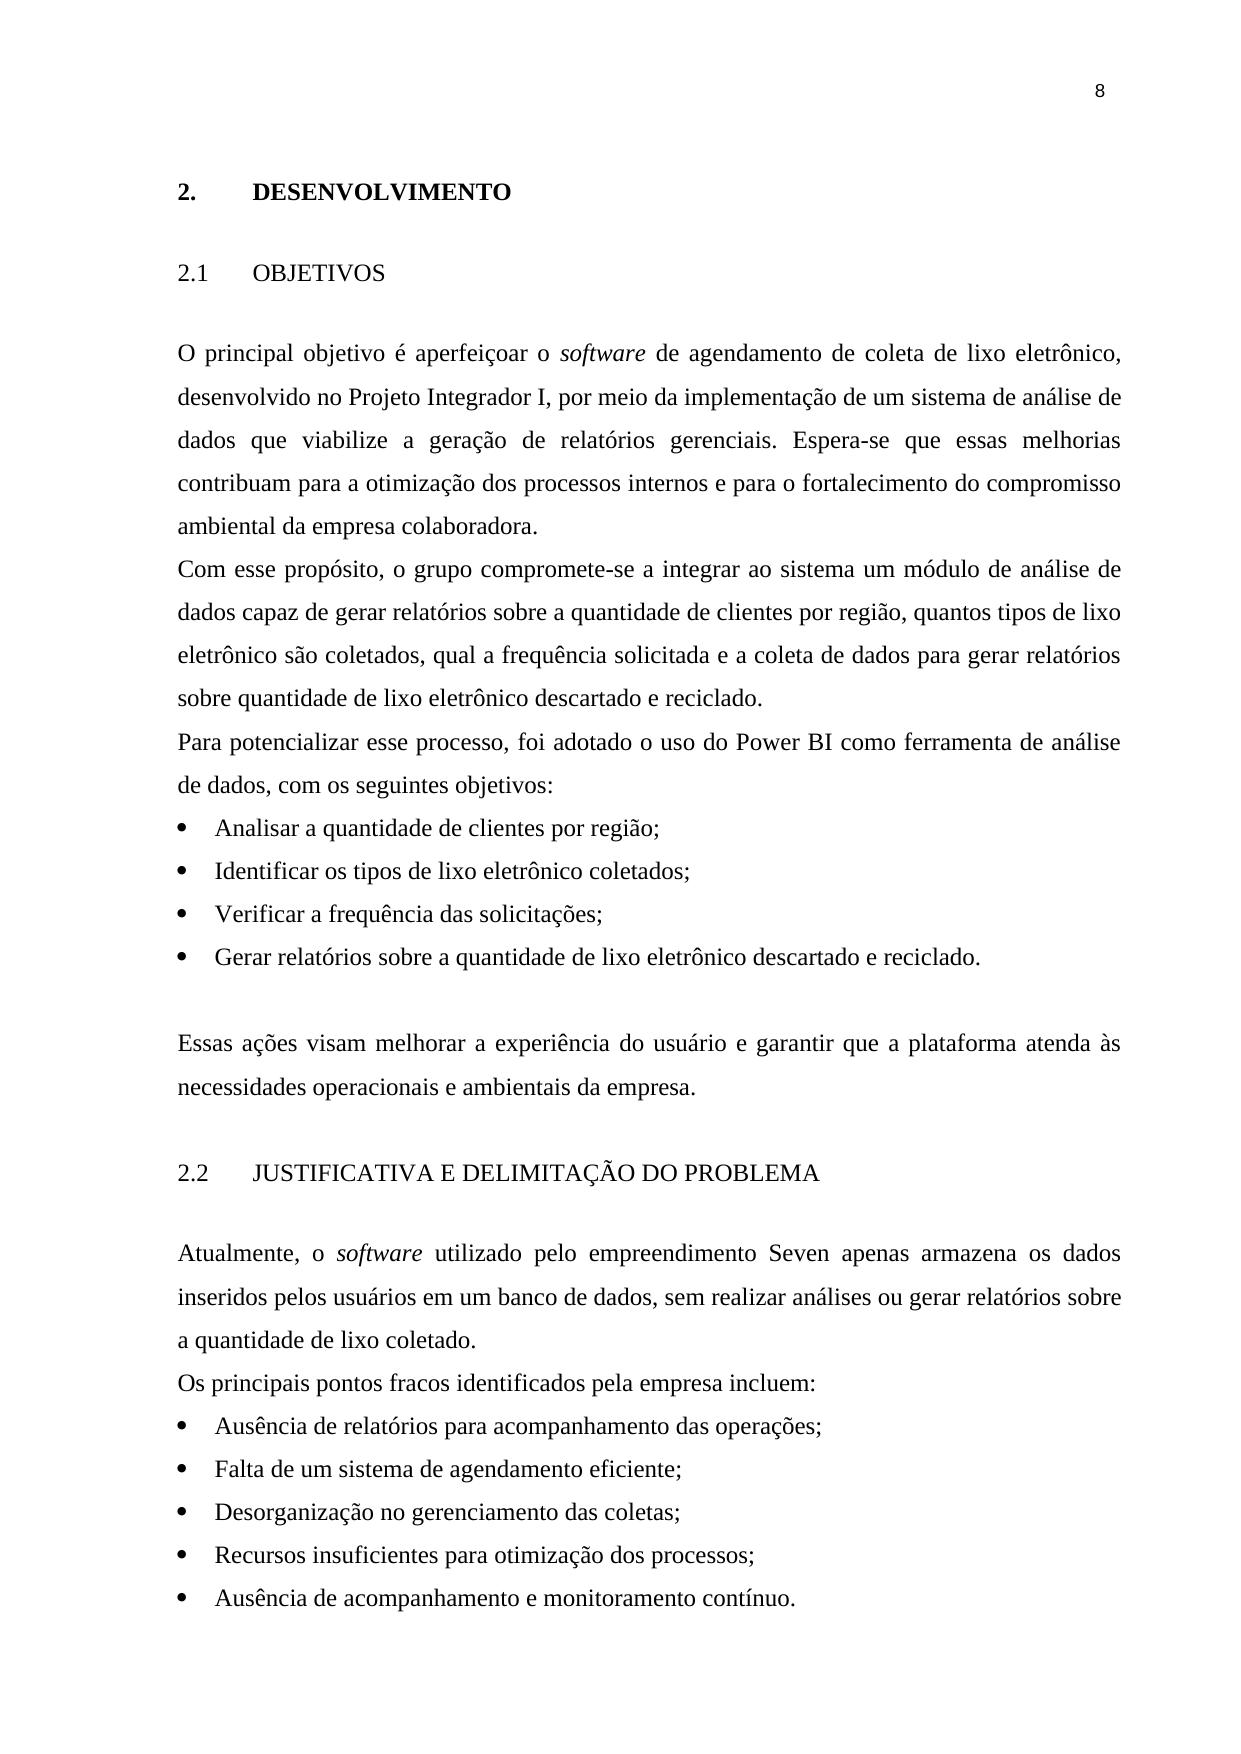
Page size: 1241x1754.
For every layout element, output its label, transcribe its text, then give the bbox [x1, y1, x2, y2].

text Com esse propósito, o grupo compromete-se a integrar ao sistema um módulo de análise de dados capaz de gerar relatórios sobre a quantidade de clientes por região, quantos tipos de lixo eletrônico são coletados, qual a frequência solicitada e a coleta de dados para gerar relatórios sobre quantidade de lixo eletrônico descartado e reciclado. [177, 554, 1122, 712]
text Atualmente, o software utilizado pelo empreendimento Seven apenas armazena os dados inseridos pelos usuários em um banco de dados, sem realizar análises ou gerar relatórios sobre a quantidade de lixo coletado. [177, 1238, 1122, 1353]
list Recursos insuficientes para otimização dos processos; [177, 1540, 1122, 1569]
text Os principais pontos fracos identificados pela empresa incluem: [177, 1368, 1122, 1397]
list Verificar a frequência das solicitações; [177, 899, 1122, 928]
list Gerar relatórios sobre a quantidade de lixo eletrônico descartado e reciclado. [177, 942, 1122, 971]
text Desenvolvimento [177, 177, 1122, 206]
list Ausência de acompanhamento e monitoramento contínuo. [177, 1583, 1122, 1612]
list Ausência de relatórios para acompanhamento das operações; [177, 1411, 1122, 1440]
list Falta de um sistema de agendamento eficiente; [177, 1454, 1122, 1483]
text JUSTIFICATIVA E DELIMITAÇÃO DO PROBLEMA [177, 1158, 1122, 1187]
text O principal objetivo é aperfeiçoar o software de agendamento de coleta de lixo eletrônico, desenvolvido no Projeto Integrador I, por meio da implementação de um sistema de análise de dados que viabilize a geração de relatórios gerenciais. Espera-se que essas melhorias contribuam para a otimização dos processos internos e para o fortalecimento do compromisso ambiental da empresa colaboradora. [177, 338, 1122, 540]
text Para potencializar esse processo, foi adotado o uso do Power BI como ferramenta de análise de dados, com os seguintes objetivos: [177, 727, 1122, 798]
list Desorganização no gerenciamento das coletas; [177, 1497, 1122, 1526]
list Analisar a quantidade de clientes por região; [177, 813, 1122, 842]
text Objetivos [177, 258, 1122, 287]
list Identificar os tipos de lixo eletrônico coletados; [177, 856, 1122, 885]
text Essas ações visam melhorar a experiência do usuário e garantir que a plataforma atenda às necessidades operacionais e ambientais da empresa. [177, 1028, 1122, 1100]
